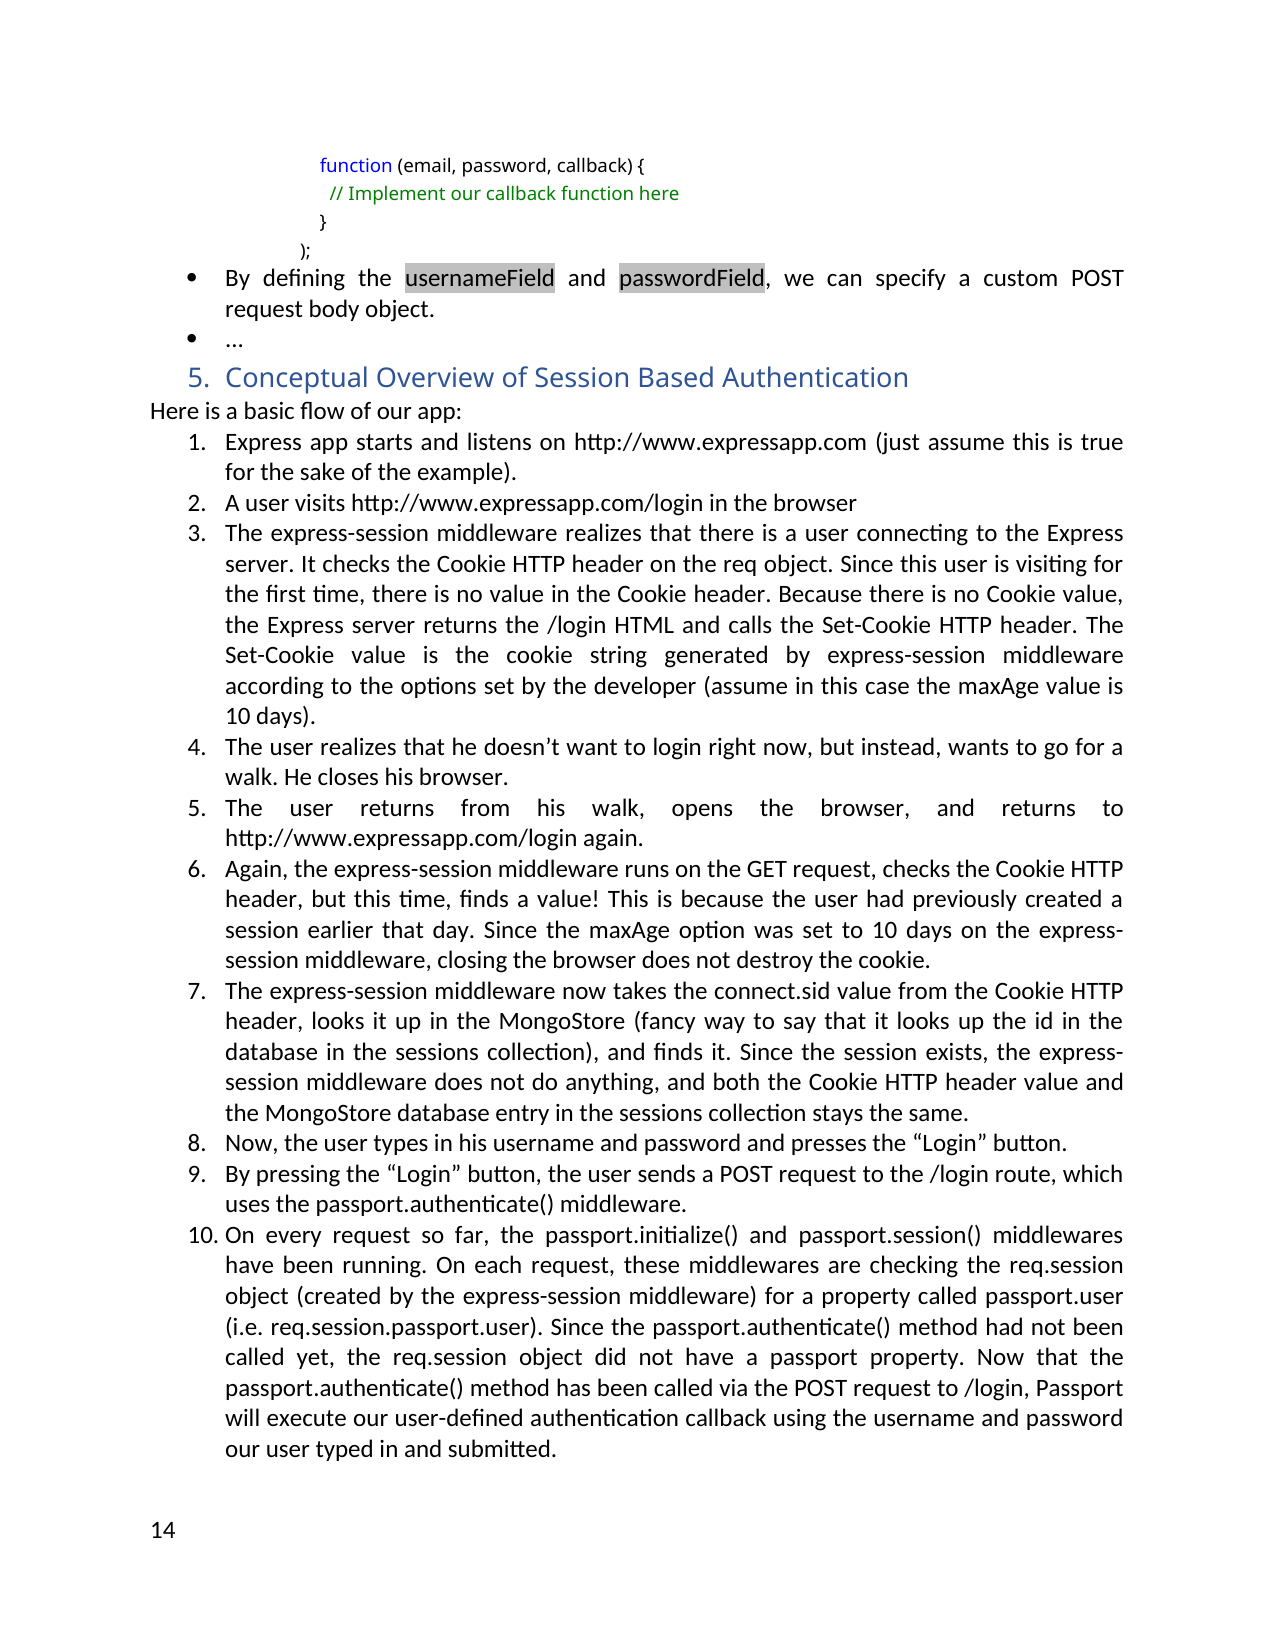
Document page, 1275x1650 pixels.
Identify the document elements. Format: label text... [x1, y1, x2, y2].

list ... [187, 323, 1125, 354]
list On every request so far, the passport.initialize() and passport.session() middlewares have been running. On each request, these middlewares are checking the req.session object (created by the express-session middleware) for a property called passport.user (i.e. req.session.passport.user). Since the passport.authenticate() method had not been called yet, the req.session object did not have a passport property. Now that the passport.authenticate() method has been called via the POST request to /login, Passport will execute our user-defined authentication callback using the username and password our user typed in and submitted. [187, 1219, 1125, 1463]
text function (email, password, callback) { [300, 150, 1125, 178]
text // Implement our callback function here [300, 178, 1125, 206]
list Express app starts and listens on http://www.expressapp.com (just assume this is true for the sake of the example). [187, 426, 1125, 487]
subtitle Conceptual Overview of Session Based Authentication [187, 358, 1125, 395]
list The express-session middleware realizes that there is a user connecting to the Express server. It checks the Cookie HTTP header on the req object. Since this user is visiting for the first time, there is no value in the Cookie header. Because there is no Cookie value, the Express server returns the /login HTML and calls the Set-Cookie HTTP header. The Set-Cookie value is the cookie string generated by express-session middleware according to the options set by the developer (assume in this case the maxAge value is 10 days). [187, 517, 1125, 731]
list The user returns from his walk, opens the browser, and returns to http://www.expressapp.com/login again. [187, 792, 1125, 853]
text Here is a basic flow of our app: [150, 395, 1125, 426]
list The express-session middleware now takes the connect.sid value from the Cookie HTTP header, looks it up in the MongoStore (fancy way to say that it looks up the id in the database in the sessions collection), and finds it. Since the session exists, the express-session middleware does not do anything, and both the Cookie HTTP header value and the MongoStore database entry in the sessions collection stays the same. [187, 975, 1125, 1128]
list Now, the user types in his username and password and presses the “Login” button. [187, 1128, 1125, 1158]
list The user realizes that he doesn’t want to login right now, but instead, wants to go for a walk. He closes his browser. [187, 731, 1125, 792]
list Again, the express-session middleware runs on the GET request, checks the Cookie HTTP header, but this time, finds a value! This is because the user had previously created a session earlier that day. Since the maxAge option was set to 10 days on the express-session middleware, closing the browser does not destroy the cookie. [187, 853, 1125, 975]
list By defining the usernameField and passwordField, we can specify a custom POST request body object. [187, 262, 1125, 323]
text } [300, 206, 1125, 234]
list By pressing the “Login” button, the user sends a POST request to the /login route, which uses the passport.authenticate() middleware. [187, 1158, 1125, 1219]
text ); [300, 234, 1125, 262]
list A user visits http://www.expressapp.com/login in the browser [187, 487, 1125, 517]
